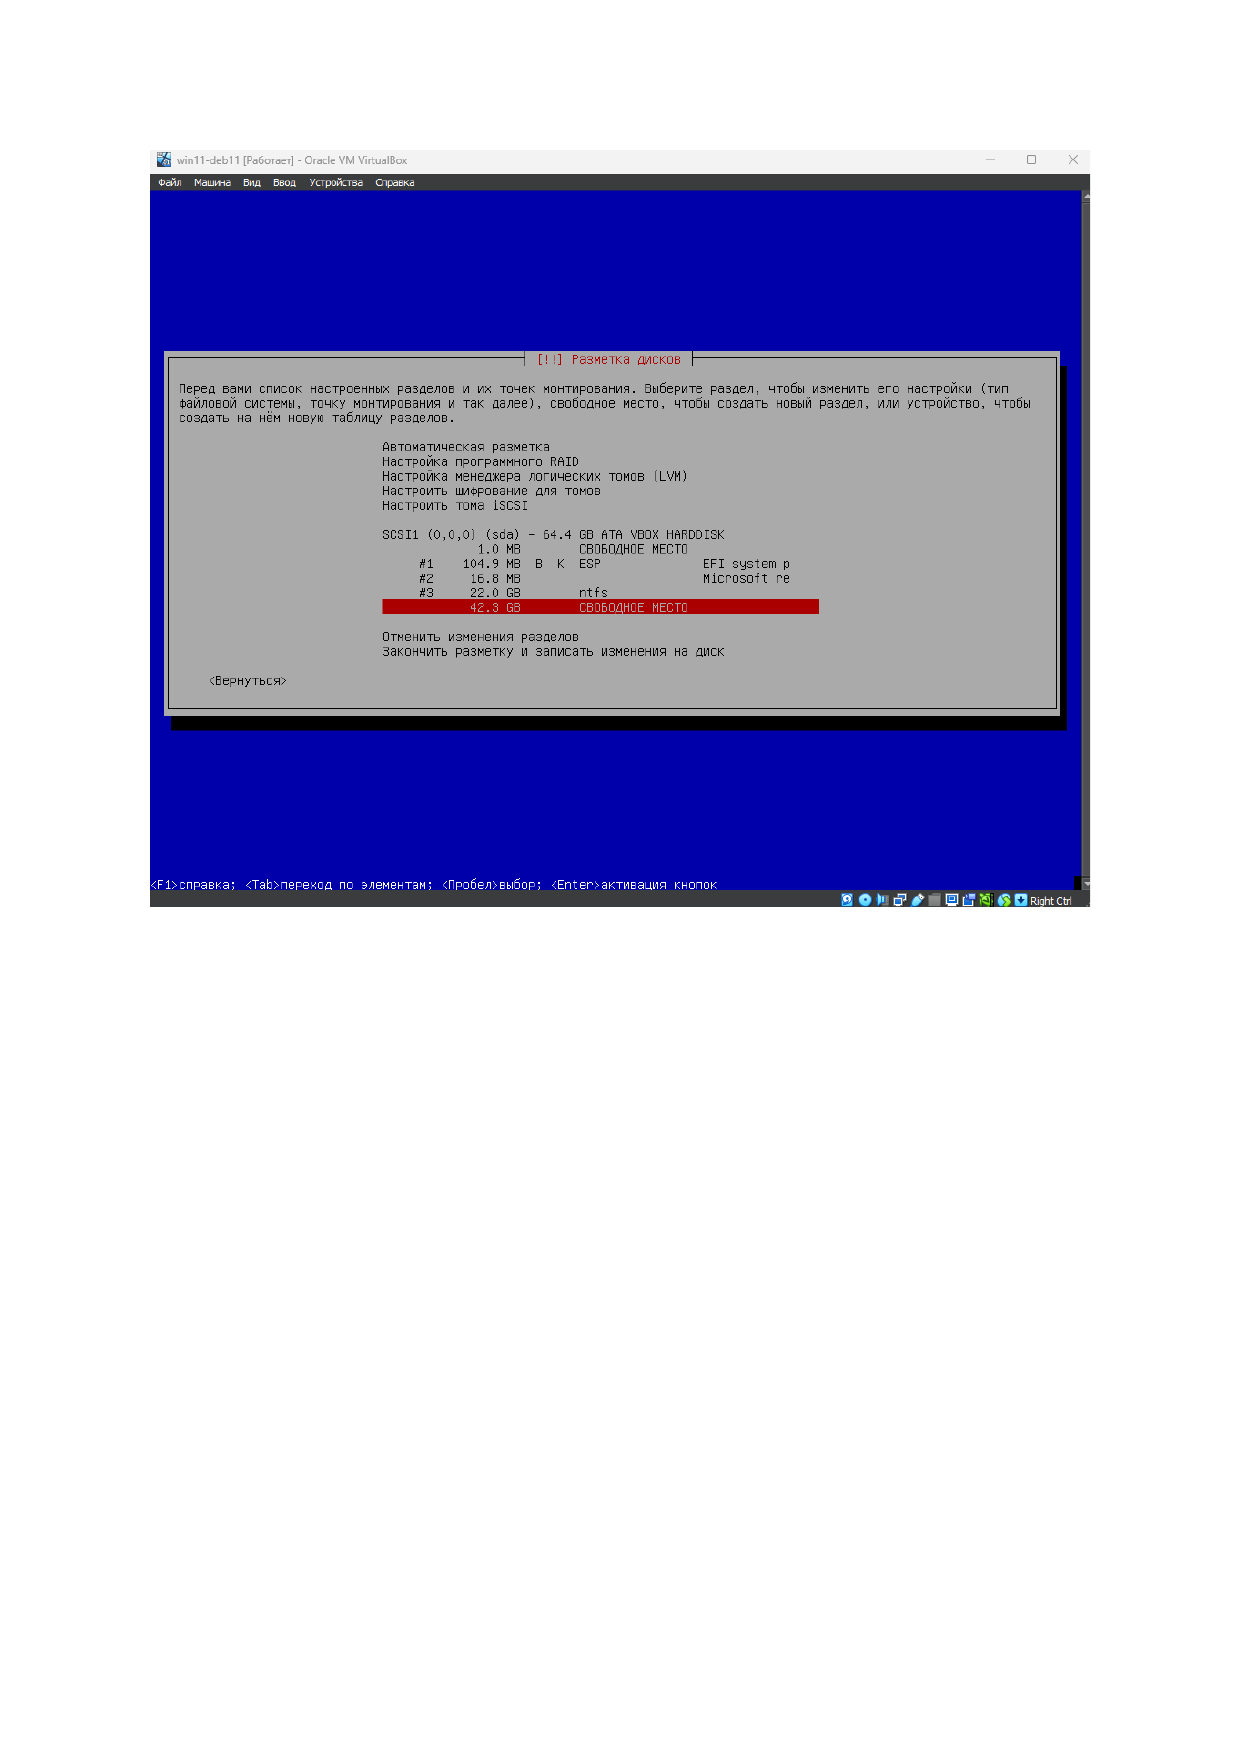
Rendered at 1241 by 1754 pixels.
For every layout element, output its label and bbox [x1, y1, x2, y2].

picture [150, 150, 1091, 907]
